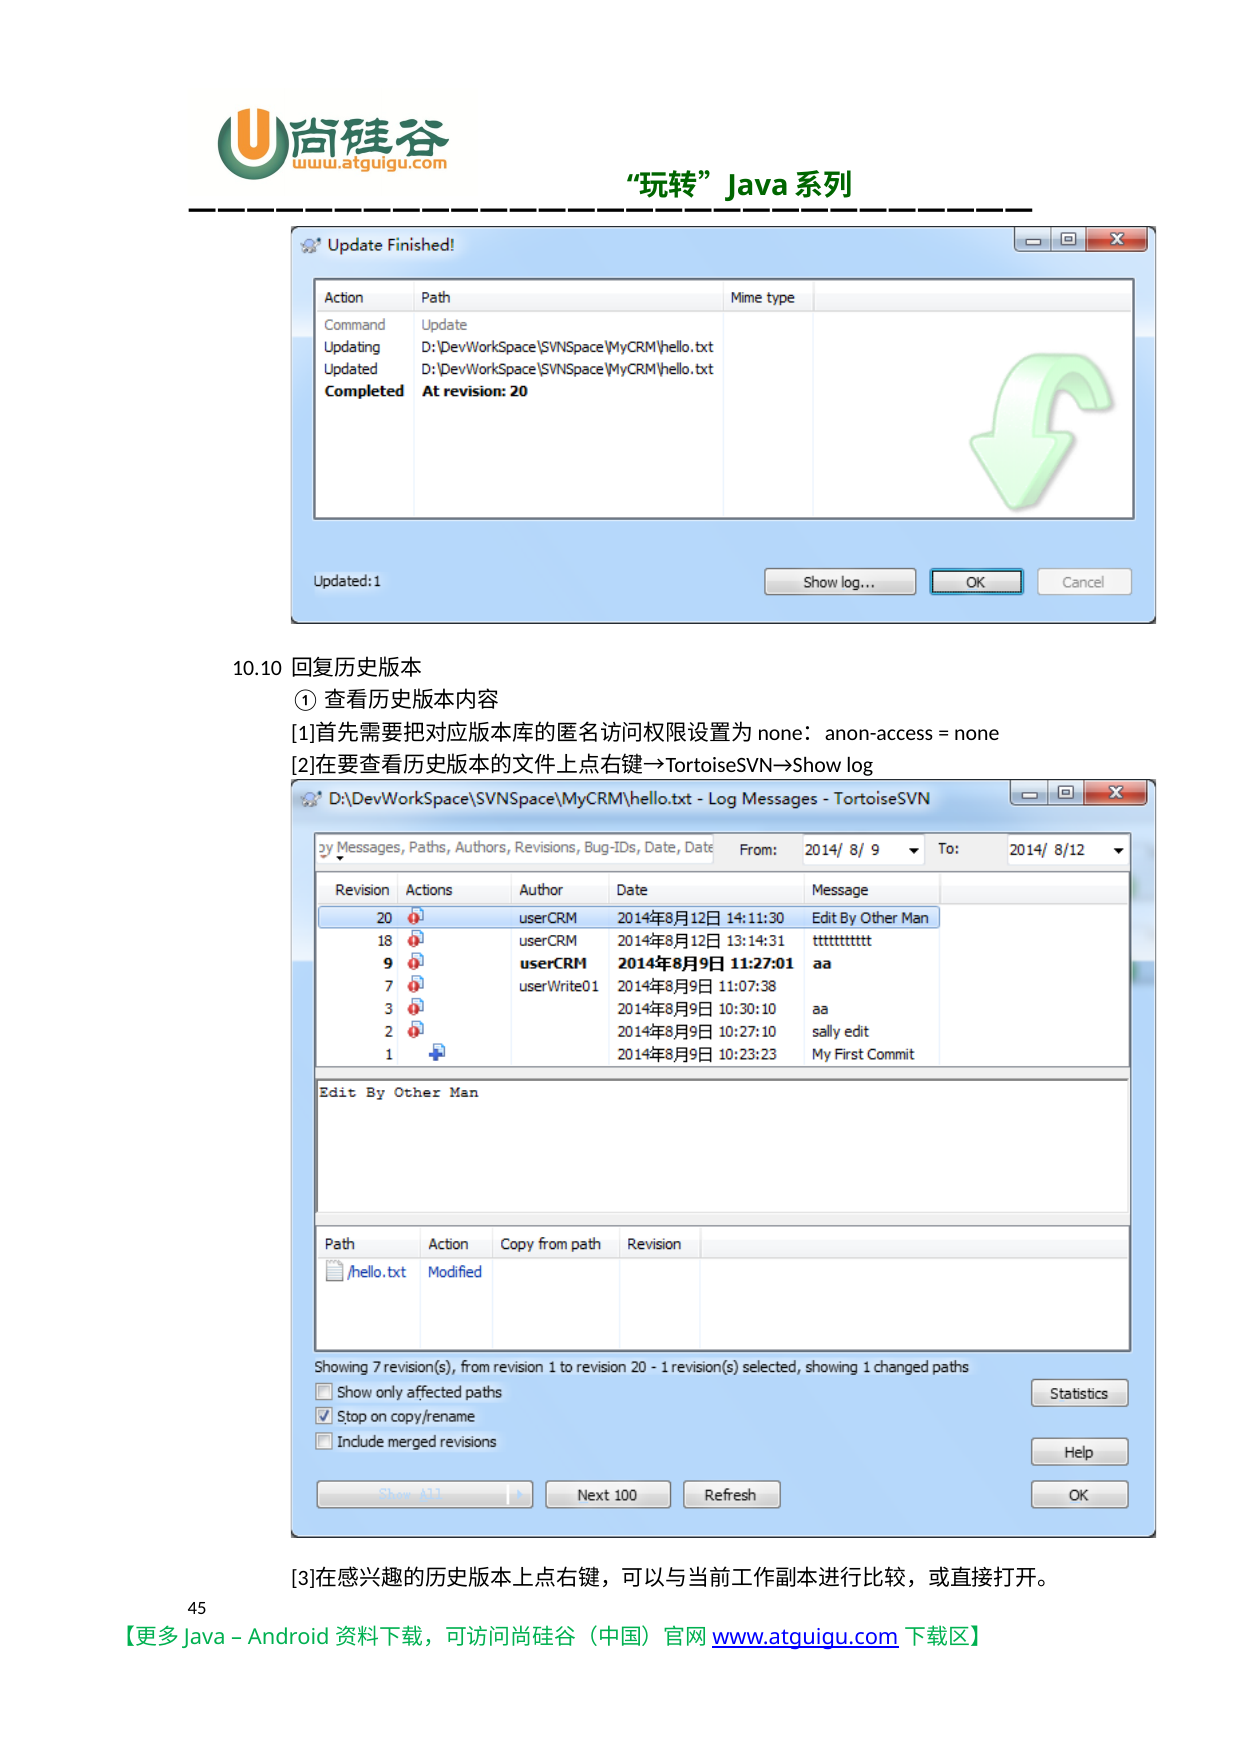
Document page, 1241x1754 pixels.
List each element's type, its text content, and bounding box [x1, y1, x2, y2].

list [1]首先需要把对应版本库的匿名访问权限设置为none：anon-access = none [291, 714, 1053, 747]
list 回复历史版本 [232, 649, 1053, 682]
picture [290, 779, 1157, 1538]
list [2]在要查看历史版本的文件上点右键→TortoiseSVN→Show log [291, 747, 1053, 779]
list [3]在感兴趣的历史版本上点右键，可以与当前工作副本进行比较，或直接打开。 [291, 1559, 1053, 1592]
picture [187, 88, 479, 196]
picture [290, 226, 1157, 624]
list ①查看历史版本内容 [291, 682, 1053, 714]
